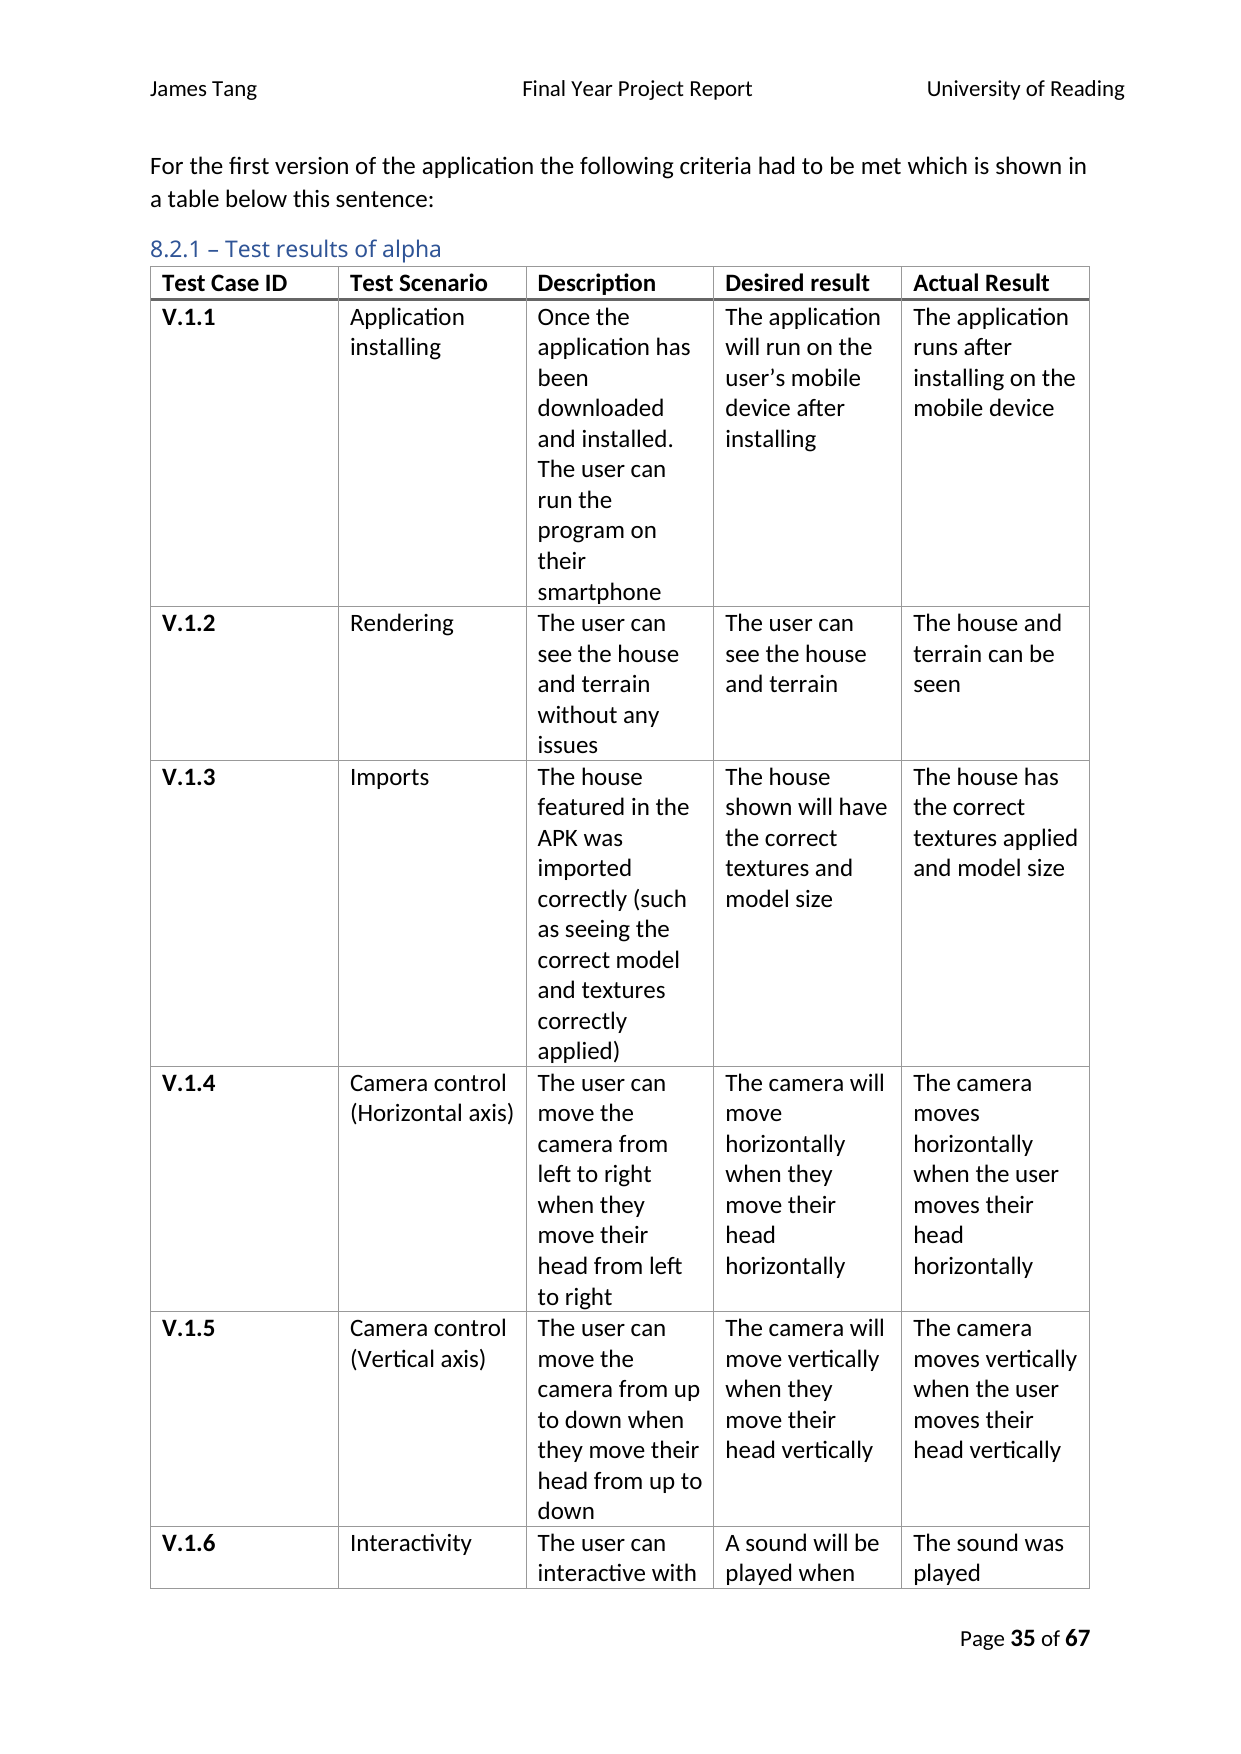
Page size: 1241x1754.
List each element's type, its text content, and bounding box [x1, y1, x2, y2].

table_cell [527, 1527, 713, 1588]
table_cell Camera control (Horizontal axis) [339, 1067, 526, 1311]
table_cell The house shown will have the correct textures and model size [714, 761, 901, 1066]
table_cell The application will run on the user’s mobile device after installing [714, 301, 901, 606]
table_cell The house has the correct textures applied and model size [902, 761, 1089, 1066]
table_cell The user can see the house and terrain without any issues [527, 607, 713, 760]
table_cell The house and terrain can be seen [902, 607, 1089, 760]
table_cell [714, 1527, 901, 1588]
table_header Actual Result [902, 267, 1089, 298]
text For the first version of the application the following criteria had to be met which is shown in a table below this sentence: [150, 150, 1090, 213]
table_cell The user can see the house and terrain [714, 607, 901, 760]
table_cell Once the application has been downloaded and installed. The user can run the program on their smartphone [527, 301, 713, 606]
table_cell The camera moves horizontally when the user moves their head horizontally [902, 1067, 1089, 1311]
table_cell The camera will move horizontally when they move their head horizontally [714, 1067, 901, 1311]
table_cell Application installing [339, 301, 526, 606]
table_cell V.1.1 [151, 301, 338, 606]
table_cell V.1.4 [151, 1067, 338, 1311]
table_cell V.1.3 [151, 761, 338, 1066]
table_header Desired result [714, 267, 901, 298]
table_cell The application runs after installing on the mobile device [902, 301, 1089, 606]
table_cell Interactivity [339, 1527, 526, 1588]
table_header Test Scenario [339, 267, 526, 298]
table_cell V.1.2 [151, 607, 338, 760]
table_cell The user can move the camera from left to right when they move their head from left to right [527, 1067, 713, 1311]
table_cell The camera will move vertically when they move their head vertically [714, 1312, 901, 1526]
table_cell V.1.5 [151, 1312, 338, 1526]
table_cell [902, 1527, 1089, 1588]
table_cell V.1.6 [151, 1527, 338, 1588]
table_header Test Case ID [151, 267, 338, 298]
table_cell Imports [339, 761, 526, 1066]
table_cell The user can move the camera from up to down when they move their head from up to down [527, 1312, 713, 1526]
table_cell The camera moves vertically when the user moves their head vertically [902, 1312, 1089, 1526]
table_header Description [527, 267, 713, 298]
subtitle 8.2.1 – Test results of alpha [150, 232, 1090, 264]
table_cell The house featured in the APK was imported correctly (such as seeing the correct model and textures correctly applied) [527, 761, 713, 1066]
table_cell Camera control (Vertical axis) [339, 1312, 526, 1526]
table_cell Rendering [339, 607, 526, 760]
